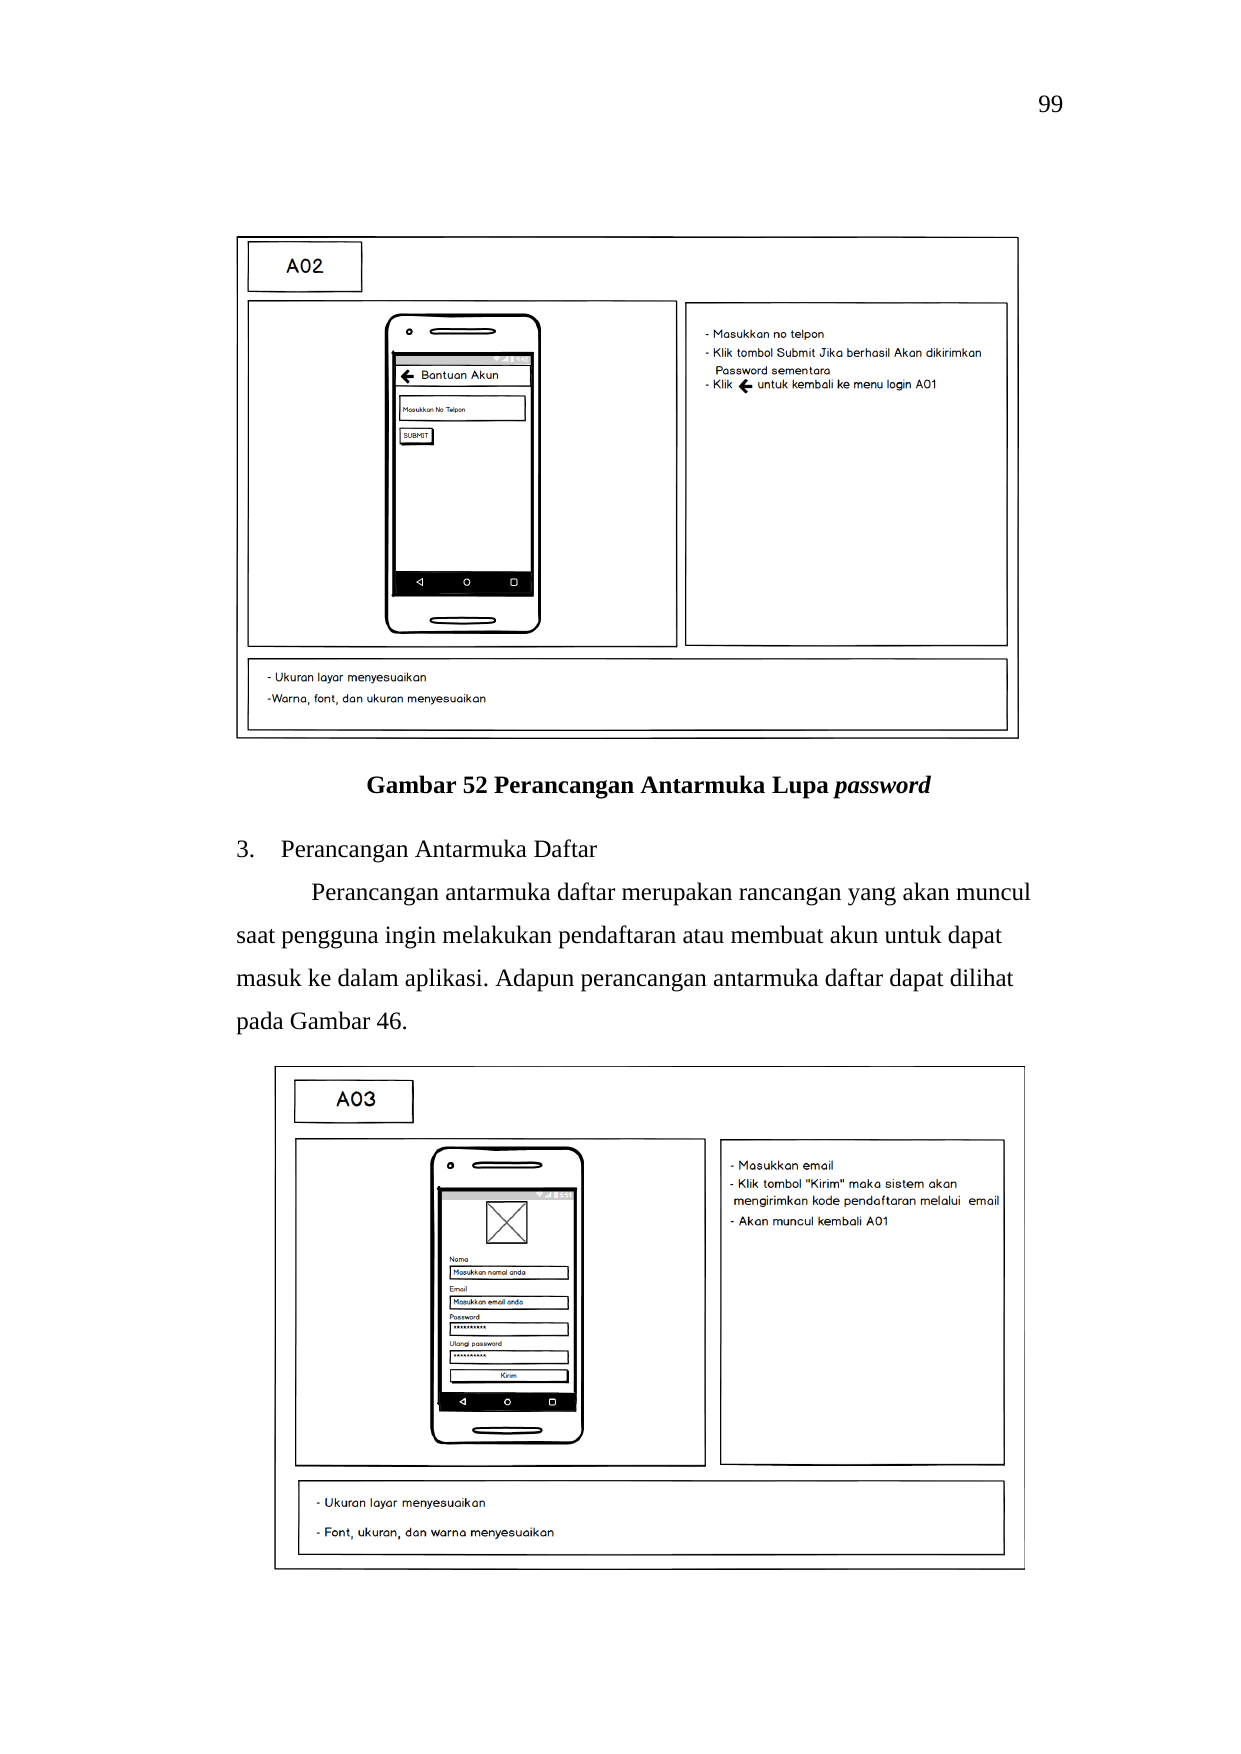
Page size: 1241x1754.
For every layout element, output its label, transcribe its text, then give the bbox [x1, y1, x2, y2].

picture [274, 1066, 1025, 1570]
text Perancangan antarmuka daftar merupakan rancangan yang akan muncul saat pengguna ingin melakukan pendaftaran atau membuat akun untuk dapat masuk ke dalam aplikasi. Adapun perancangan antarmuka daftar dapat dilihat pada Gambar 46. [236, 877, 1063, 1035]
text Gambar 52 Perancangan Antarmuka Lupa password [236, 770, 1063, 798]
list Perancangan Antarmuka Daftar [236, 834, 1063, 862]
picture [236, 236, 1019, 739]
